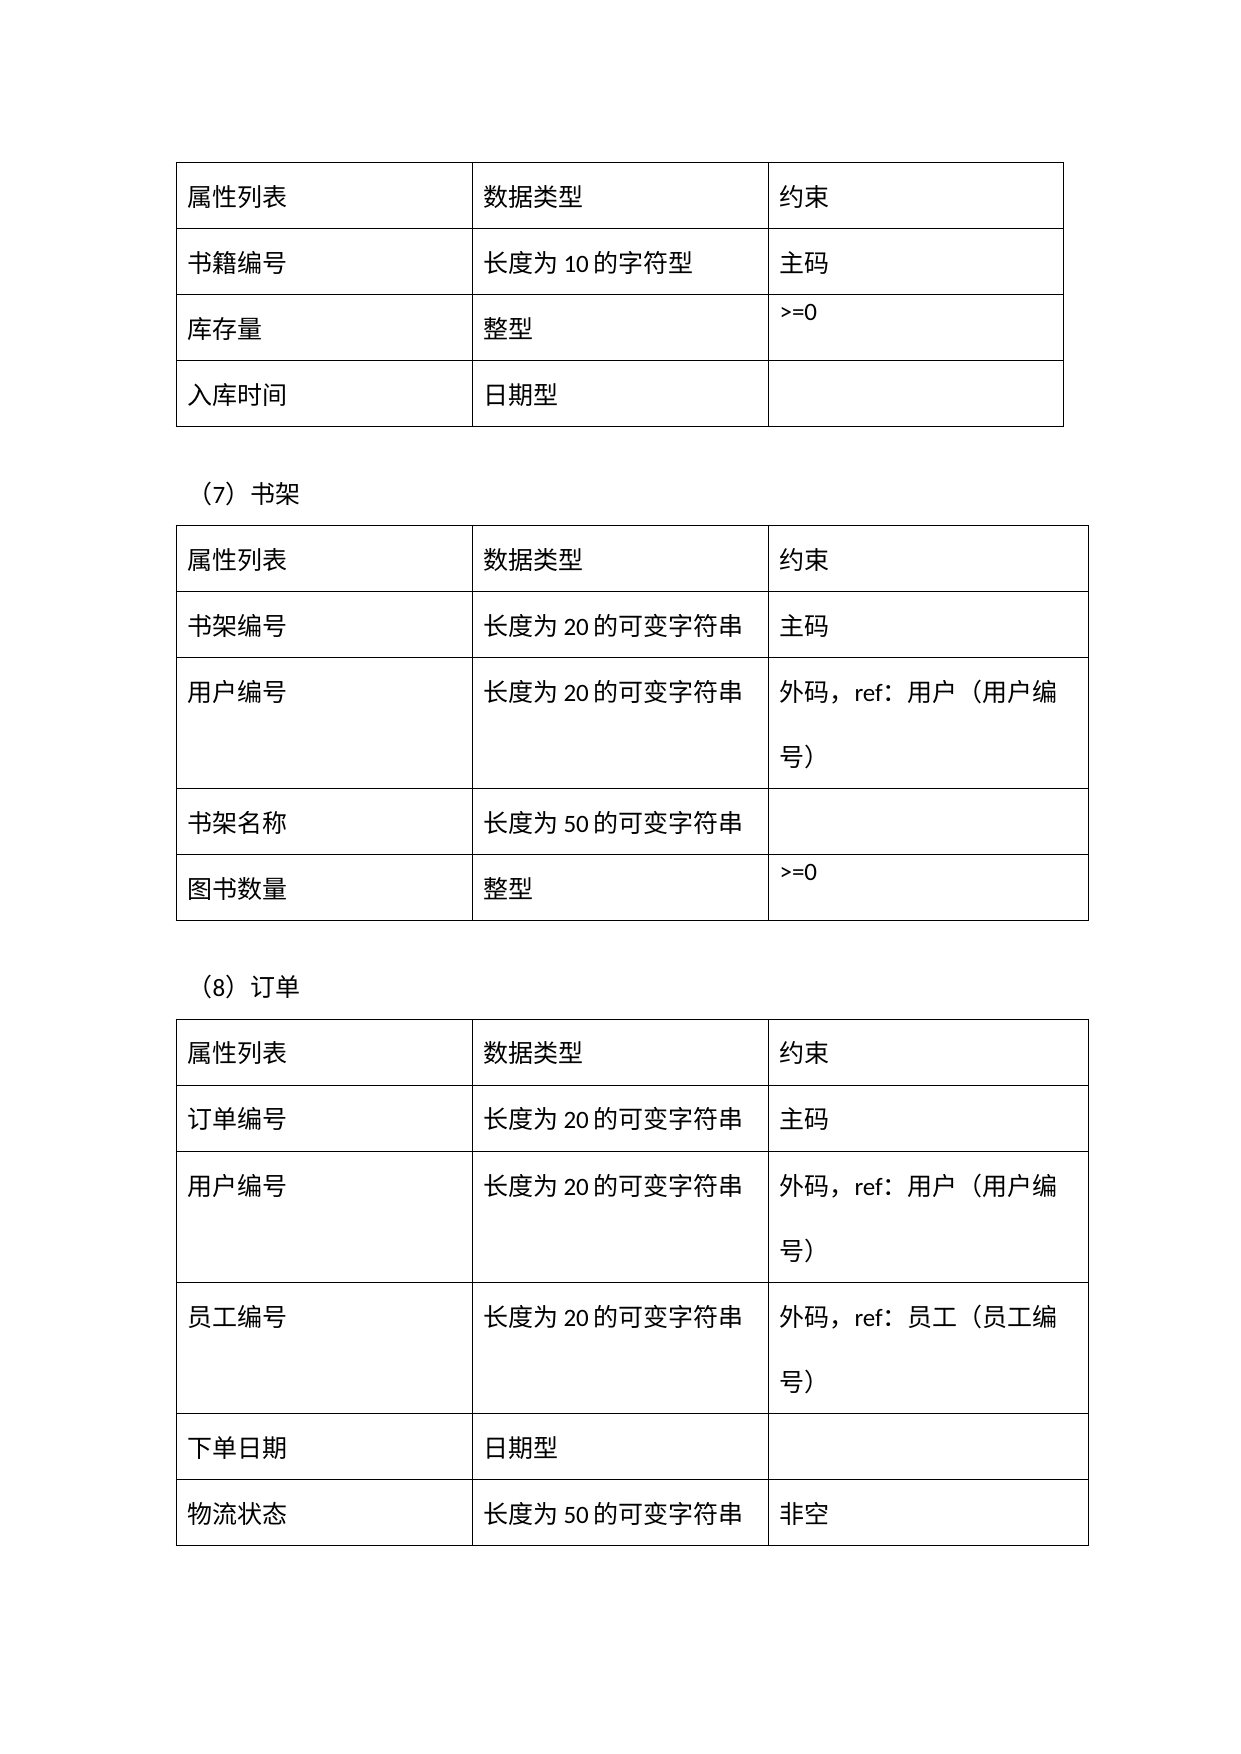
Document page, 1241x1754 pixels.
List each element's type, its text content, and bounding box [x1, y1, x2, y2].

table_cell >=0 [769, 295, 1063, 360]
table_header 属性列表 [177, 526, 472, 591]
table_header 约束 [769, 526, 1088, 591]
table_cell 长度为50的可变字符串 [473, 1480, 768, 1545]
table_header 约束 [769, 163, 1063, 228]
table_cell 长度为20的可变字符串 [473, 1283, 768, 1413]
table_cell 物流状态 [177, 1480, 472, 1545]
table_cell 主码 [769, 229, 1063, 294]
table_cell [769, 789, 1088, 854]
table_cell 日期型 [473, 361, 768, 426]
table_cell [769, 1414, 1088, 1479]
table_cell 长度为10的字符型 [473, 229, 768, 294]
table_header 属性列表 [177, 163, 472, 228]
table_cell 外码，ref：员工（员工编号） [769, 1283, 1088, 1413]
table_cell 长度为20的可变字符串 [473, 1152, 768, 1282]
table_cell >=0 [769, 855, 1088, 920]
table_cell 长度为20的可变字符串 [473, 1086, 768, 1151]
table_cell 用户编号 [177, 658, 472, 788]
text （8）订单 [187, 953, 1053, 1018]
table_cell 主码 [769, 592, 1088, 657]
table_cell 书架编号 [177, 592, 472, 657]
text （7）书架 [187, 460, 1053, 525]
table_cell 入库时间 [177, 361, 472, 426]
table_cell 员工编号 [177, 1283, 472, 1413]
table_cell 长度为20的可变字符串 [473, 592, 768, 657]
table_header 数据类型 [473, 163, 768, 228]
table_cell 订单编号 [177, 1086, 472, 1151]
table_cell 库存量 [177, 295, 472, 360]
table_header 属性列表 [177, 1020, 472, 1084]
table_header 约束 [769, 1020, 1088, 1084]
table_cell 整型 [473, 295, 768, 360]
table_cell [769, 361, 1063, 426]
table_cell 书籍编号 [177, 229, 472, 294]
table_cell 长度为20的可变字符串 [473, 658, 768, 788]
table_cell 外码，ref：用户（用户编号） [769, 1152, 1088, 1282]
table_cell 用户编号 [177, 1152, 472, 1282]
table_cell 长度为50的可变字符串 [473, 789, 768, 854]
table_cell 日期型 [473, 1414, 768, 1479]
table_header 数据类型 [473, 526, 768, 591]
table_cell 非空 [769, 1480, 1088, 1545]
table_cell 下单日期 [177, 1414, 472, 1479]
table_cell 图书数量 [177, 855, 472, 920]
table_cell 外码，ref：用户（用户编号） [769, 658, 1088, 788]
table_cell 书架名称 [177, 789, 472, 854]
table_cell 主码 [769, 1086, 1088, 1151]
table_header 数据类型 [473, 1020, 768, 1084]
table_cell 整型 [473, 855, 768, 920]
